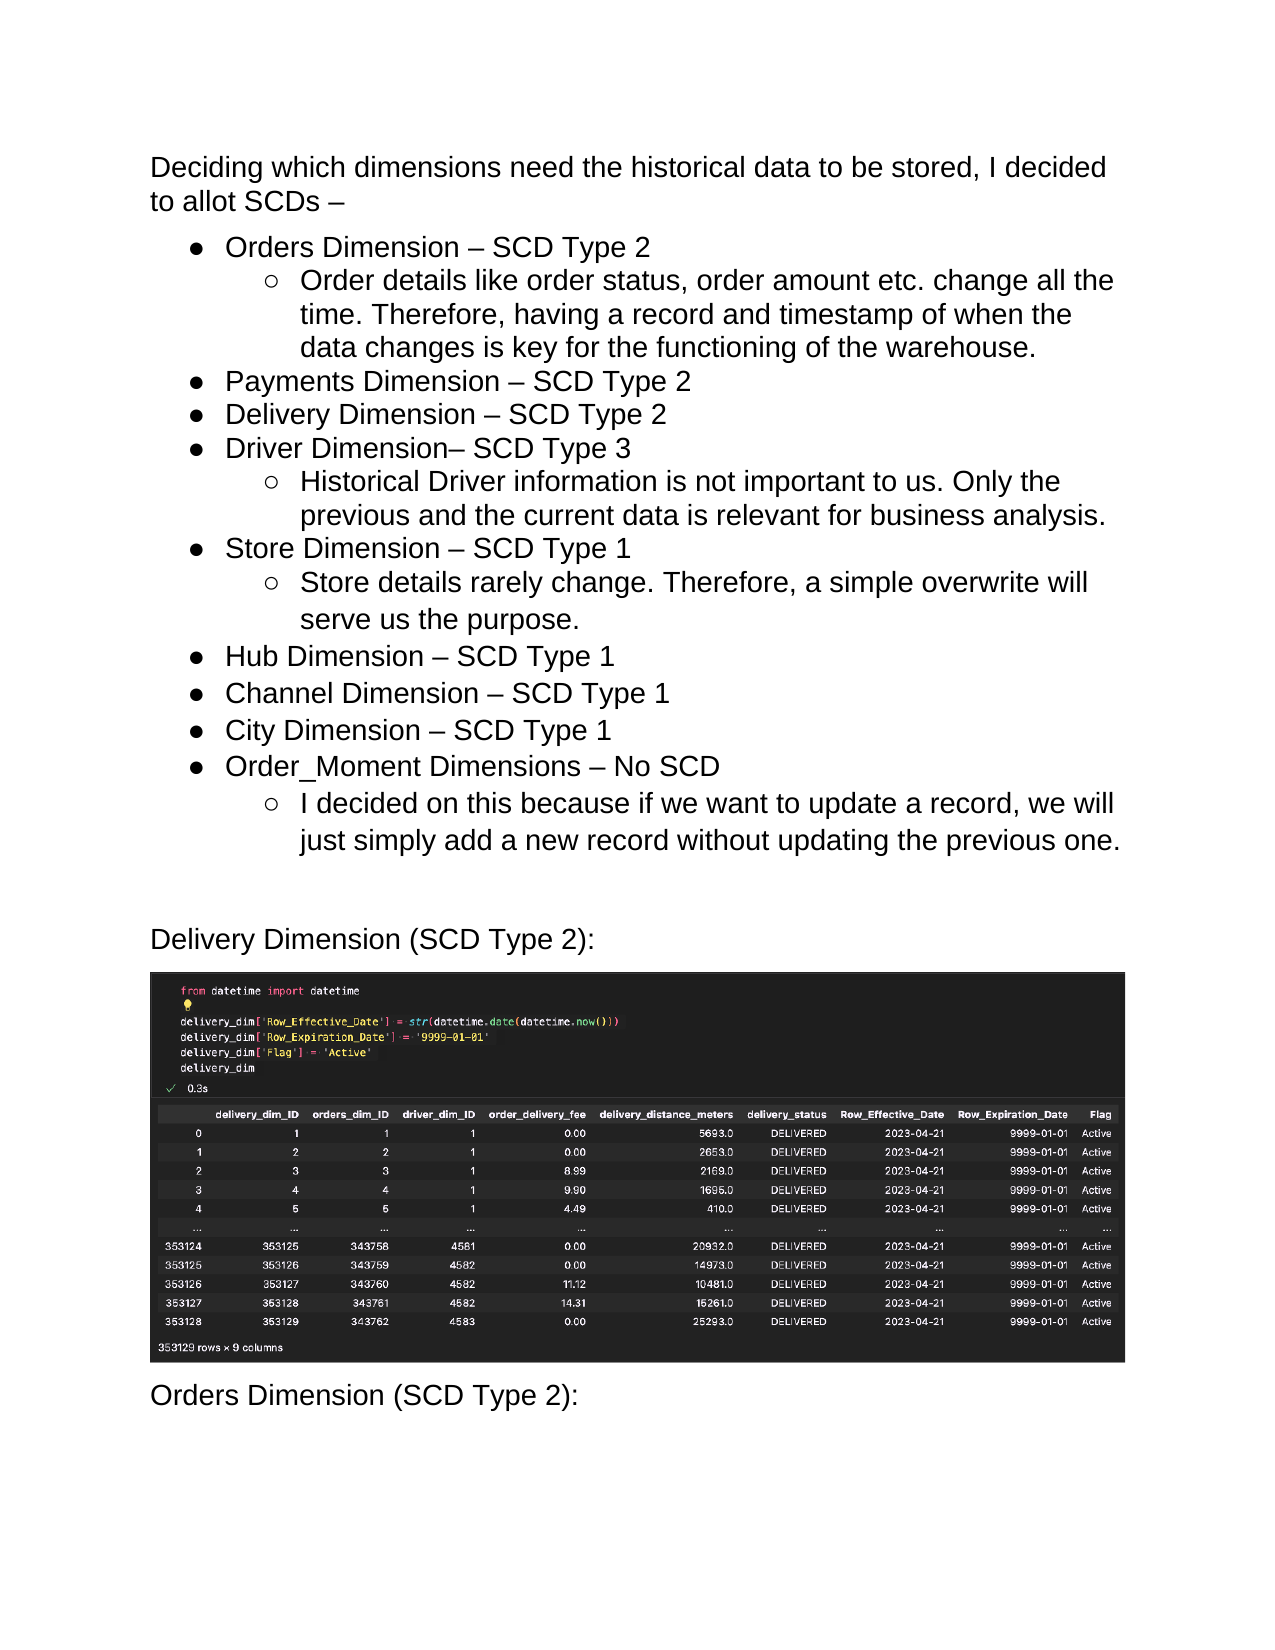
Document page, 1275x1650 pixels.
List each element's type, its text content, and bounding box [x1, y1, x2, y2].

list Store details rarely change. Therefore, a simple overwrite will serve us the purpose. [262, 565, 1125, 635]
list Driver Dimension– SCD Type 3 [187, 431, 1125, 464]
text Orders Dimension (SCD Type 2): [150, 1378, 1125, 1412]
picture [150, 971, 1125, 1363]
list Order details like order status, order amount etc. change all the time. Therefore, having a record and timestamp of when the data changes is key for the functioning of the warehouse. [262, 263, 1125, 364]
list City Dimension – SCD Type 1 [187, 712, 1125, 746]
list Hub Dimension – SCD Type 1 [187, 639, 1125, 672]
list Store Dimension – SCD Type 1 [187, 531, 1125, 565]
list I decided on this because if we want to update a record, we will just simply add a new record without updating the previous one. [262, 786, 1125, 857]
list Payments Dimension – SCD Type 2 [187, 364, 1125, 397]
text Deciding which dimensions need the historical data to be stored, I decided to allot SCDs – [150, 150, 1125, 217]
list Historical Driver information is not important to us. Only the previous and the current data is relevant for business analysis. [262, 464, 1125, 531]
text Delivery Dimension (SCD Type 2): [150, 922, 1125, 955]
list Order_Moment Dimensions – No SCD [187, 749, 1125, 783]
list Delivery Dimension – SCD Type 2 [187, 397, 1125, 431]
list Orders Dimension – SCD Type 2 [187, 229, 1125, 263]
list Channel Dimension – SCD Type 1 [187, 676, 1125, 709]
